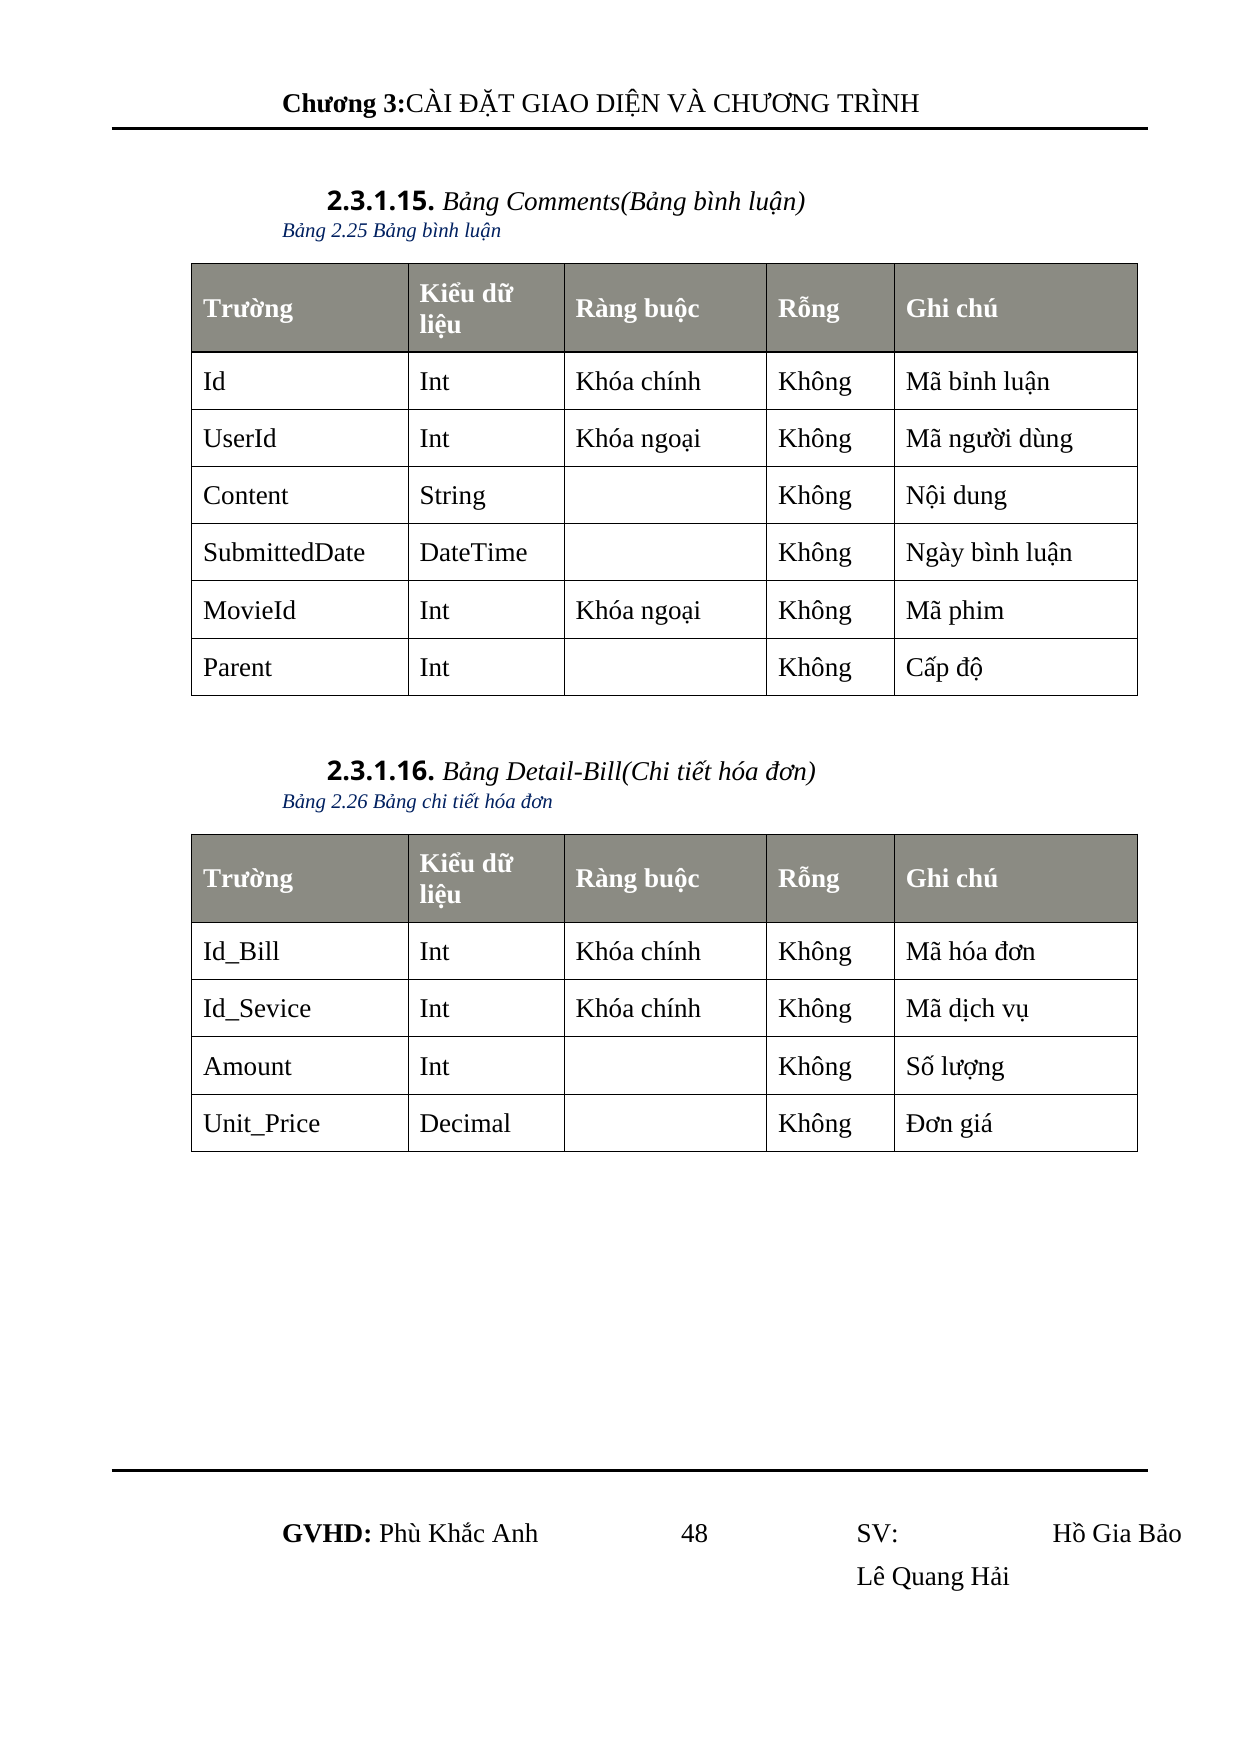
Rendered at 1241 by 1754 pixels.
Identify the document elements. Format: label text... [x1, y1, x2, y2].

table_header Kiểu dữ liệu [409, 264, 564, 351]
table_cell Khóa chính [565, 353, 766, 409]
table_cell Khóa chính [565, 923, 766, 979]
table_cell Id_Sevice [192, 980, 408, 1036]
table_cell Không [767, 639, 894, 694]
table_cell Int [409, 1037, 564, 1093]
table_cell Khóa chính [565, 980, 766, 1036]
table_cell Không [767, 1095, 894, 1151]
table_cell [565, 467, 766, 523]
table_cell Content [192, 467, 408, 523]
table_cell Int [409, 639, 564, 694]
table_cell Amount [192, 1037, 408, 1093]
table_header Ghi chú [895, 835, 1137, 922]
table_cell String [409, 467, 564, 523]
table_cell Không [767, 353, 894, 409]
subtitle Bảng Comments(Bảng bình luận) [327, 181, 1122, 218]
table_cell Ngày bình luận [895, 524, 1137, 580]
table_cell Không [767, 410, 894, 466]
subtitle Bảng Detail-Bill(Chi tiết hóa đơn) [327, 752, 1122, 789]
table_cell Int [409, 353, 564, 409]
table_cell Unit_Price [192, 1095, 408, 1151]
table_cell Int [409, 410, 564, 466]
table_header Trường [192, 264, 408, 351]
table_cell Không [767, 923, 894, 979]
table_cell Mã hóa đơn [895, 923, 1137, 979]
table_cell [565, 639, 766, 694]
table_cell Cấp độ [895, 639, 1137, 694]
table_cell Khóa ngoại [565, 581, 766, 637]
table_header Rỗng [767, 264, 894, 351]
table_header Ràng buộc [565, 264, 766, 351]
table_cell Mã bỉnh luận [895, 353, 1137, 409]
table_cell [565, 1095, 766, 1151]
table_cell Đơn giá [895, 1095, 1137, 1151]
table_cell Int [409, 581, 564, 637]
table_cell Không [767, 524, 894, 580]
table_cell [565, 1037, 766, 1093]
table_cell Id [192, 353, 408, 409]
table_cell Int [409, 923, 564, 979]
table_cell DateTime [409, 524, 564, 580]
table_header Trường [192, 835, 408, 922]
table_cell Nội dung [895, 467, 1137, 523]
table_cell MovieId [192, 581, 408, 637]
table_cell UserId [192, 410, 408, 466]
table_cell Mã phim [895, 581, 1137, 637]
table_cell Không [767, 581, 894, 637]
table_cell Không [767, 1037, 894, 1093]
table_cell Parent [192, 639, 408, 694]
table_cell [565, 524, 766, 580]
table_cell Decimal [409, 1095, 564, 1151]
table_header Rỗng [767, 835, 894, 922]
table_cell Id_Bill [192, 923, 408, 979]
table_cell Số lượng [895, 1037, 1137, 1093]
table_cell Mã người dùng [895, 410, 1137, 466]
table_cell Khóa ngoại [565, 410, 766, 466]
table_header Ghi chú [895, 264, 1137, 351]
table_cell SubmittedDate [192, 524, 408, 580]
table_cell Không [767, 980, 894, 1036]
table_cell Int [409, 980, 564, 1036]
table_cell Mã dịch vụ [895, 980, 1137, 1036]
table_cell Không [767, 467, 894, 523]
table_header Ràng buộc [565, 835, 766, 922]
table_header Kiểu dữ liệu [409, 835, 564, 922]
